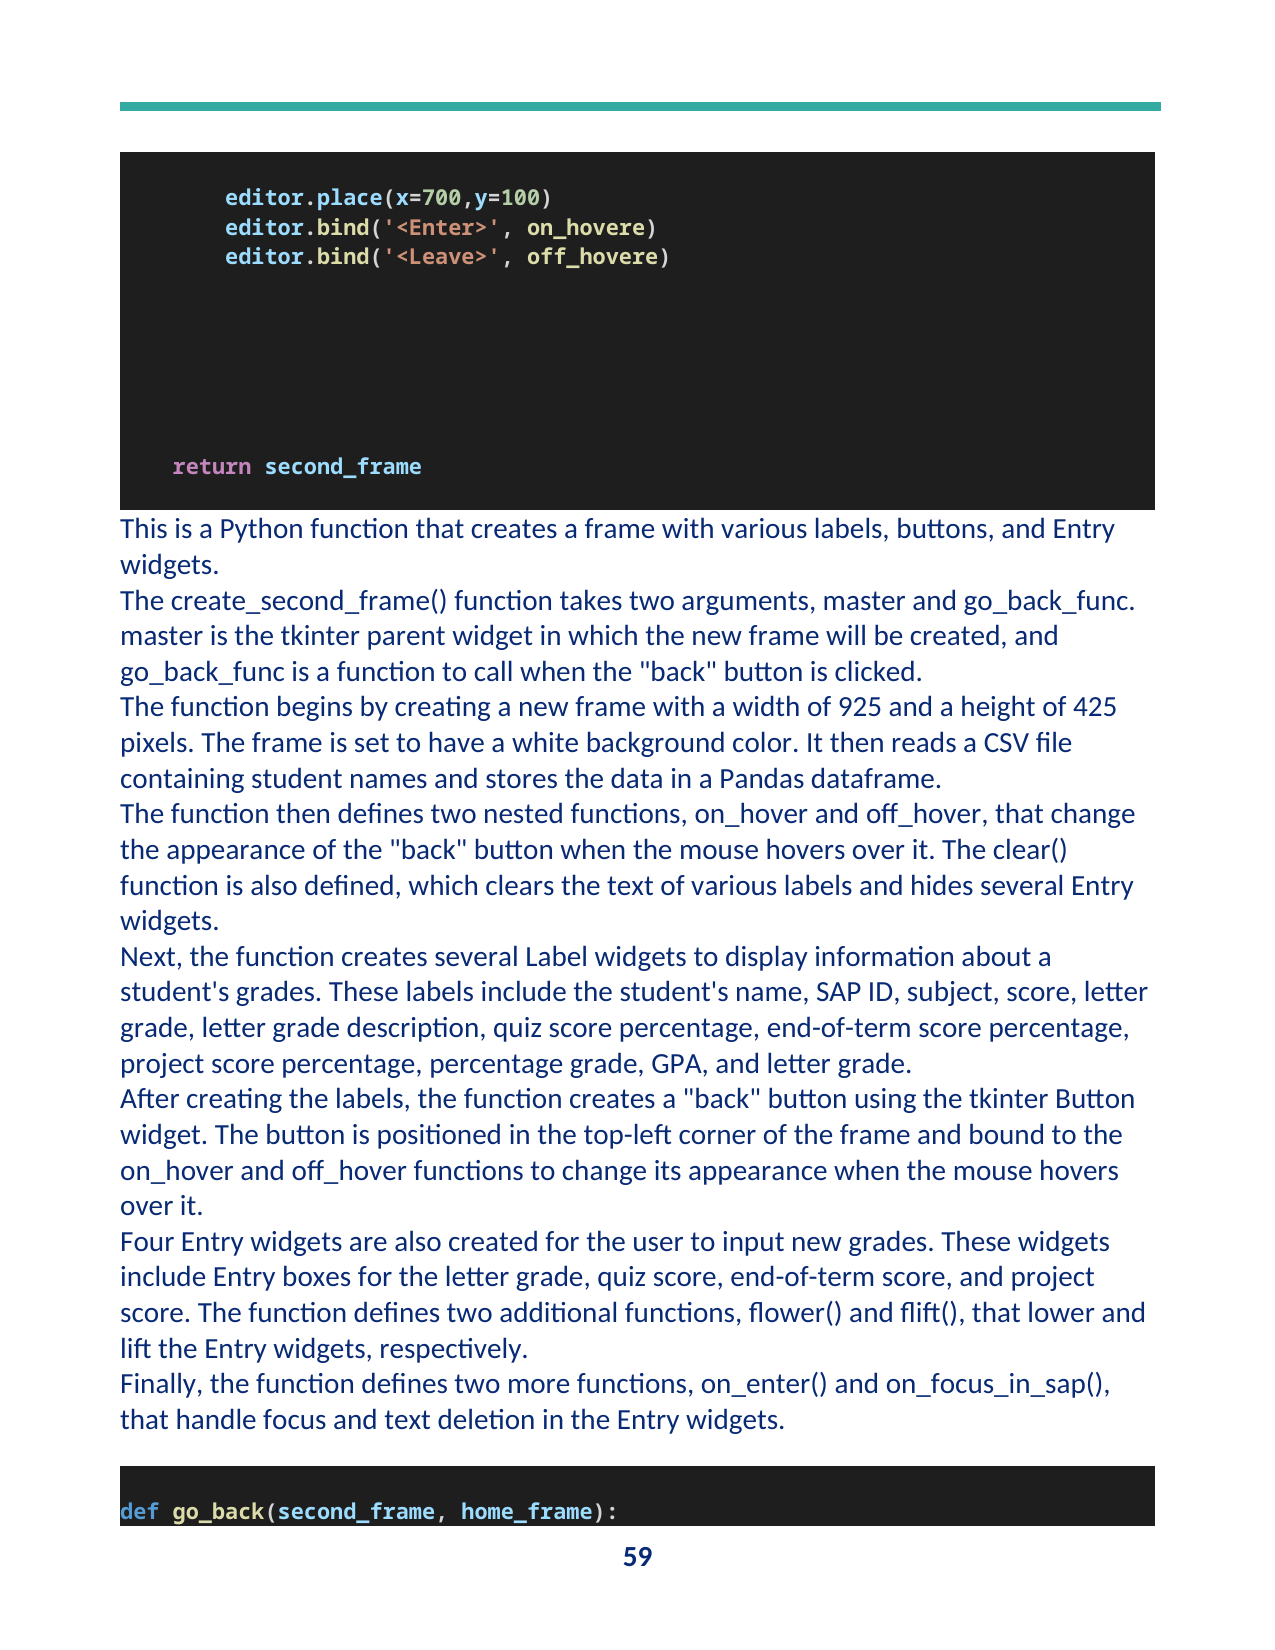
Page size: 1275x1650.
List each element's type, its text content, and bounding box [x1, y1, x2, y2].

text return second_frame [120, 451, 1155, 481]
text Finally, the function defines two more functions, on_enter() and on_focus_in_sap(), that handle focus and text deletion in the Entry widgets. [120, 1365, 1155, 1437]
text The function then defines two nested functions, on_hover and off_hover, that change the appearance of the "back" button when the mouse hovers over it. The clear() function is also defined, which clears the text of various labels and hides several Entry widgets. [120, 795, 1155, 938]
text def go_back(second_frame, home_frame): [120, 1496, 1155, 1526]
text This is a Python function that creates a frame with various labels, buttons, and Entry widgets. [120, 510, 1155, 582]
text Four Entry widgets are also created for the user to input new grades. These widgets include Entry boxes for the letter grade, quiz score, end-of-term score, and project score. The function defines two additional functions, flower() and flift(), that lower and lift the Entry widgets, respectively. [120, 1223, 1155, 1365]
text After creating the labels, the function creates a "back" button using the tkinter Button widget. The button is positioned in the top-left corner of the frame and bound to the on_hover and off_hover functions to change its appearance when the mouse hovers over it. [120, 1080, 1155, 1223]
text editor.bind('<Leave>', off_hovere) [120, 241, 1155, 271]
text The create_second_frame() function takes two arguments, master and go_back_func. master is the tkinter parent widget in which the new frame will be created, and go_back_func is a function to call when the "back" button is clicked. [120, 582, 1155, 688]
text Next, the function creates several Label widgets to display information about a student's grades. These labels include the student's name, SAP ID, subject, score, letter grade, letter grade description, quiz score percentage, end-of-term score percentage, project score percentage, percentage grade, GPA, and letter grade. [120, 938, 1155, 1080]
text editor.bind('<Enter>', on_hovere) [120, 211, 1155, 241]
text The function begins by creating a new frame with a width of 925 and a height of 425 pixels. The frame is set to have a white background color. It then reads a CSV file containing student names and stores the data in a Pandas dataframe. [120, 688, 1155, 795]
text editor.place(x=700,y=100) [120, 182, 1155, 211]
